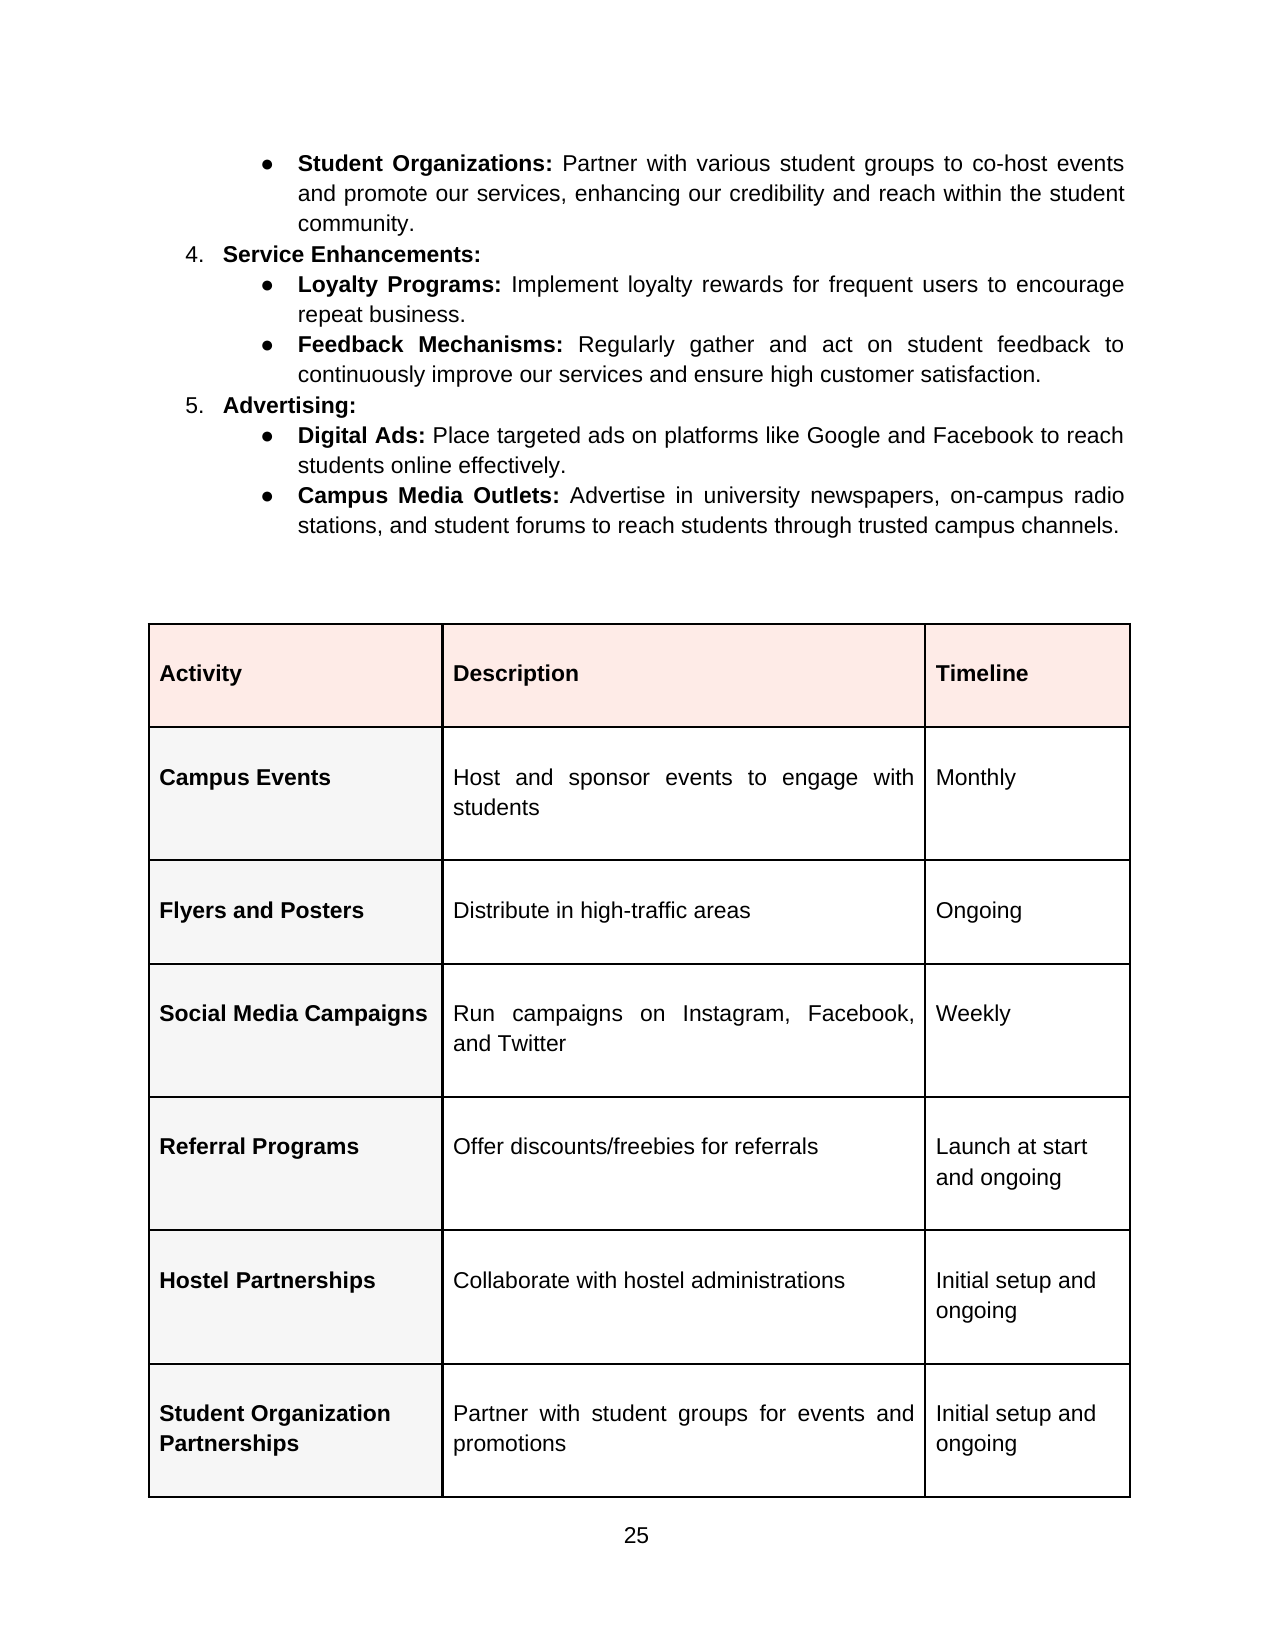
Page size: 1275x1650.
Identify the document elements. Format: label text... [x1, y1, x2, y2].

table_cell Hostel Partnerships [150, 1231, 441, 1362]
table_header Timeline [926, 625, 1129, 726]
list Loyalty Programs: Implement loyalty rewards for frequent users to encourage repeat business. [260, 271, 1125, 327]
table_header Activity [150, 625, 441, 726]
list Digital Ads: Place targeted ads on platforms like Google and Facebook to reach students online effectively. [260, 422, 1125, 478]
list Advertising: [185, 392, 1125, 418]
table_cell Initial setup and ongoing [926, 1231, 1129, 1362]
list Campus Media Outlets: Advertise in university newspapers, on-campus radio stations, and student forums to reach students through trusted campus channels. [260, 482, 1125, 539]
table_cell Initial setup and ongoing [926, 1365, 1129, 1496]
table_cell Student Organization Partnerships [150, 1365, 441, 1496]
table_cell Partner with student groups for events and promotions [444, 1365, 924, 1496]
table_cell Weekly [926, 965, 1129, 1096]
table_cell Collaborate with hostel administrations [444, 1231, 924, 1362]
table_cell Referral Programs [150, 1098, 441, 1229]
table_cell Social Media Campaigns [150, 965, 441, 1096]
list Student Organizations: Partner with various student groups to co-host events and promote our services, enhancing our credibility and reach within the student community. [260, 150, 1125, 237]
list Feedback Mechanisms: Regularly gather and act on student feedback to continuously improve our services and ensure high customer satisfaction. [260, 331, 1125, 388]
table_cell Offer discounts/freebies for referrals [444, 1098, 924, 1229]
table_cell Run campaigns on Instagram, Facebook, and Twitter [444, 965, 924, 1096]
table_cell Distribute in high-traffic areas [444, 861, 924, 962]
list Service Enhancements: [185, 241, 1125, 267]
table_header Description [444, 625, 924, 726]
table_cell Campus Events [150, 728, 441, 859]
table_cell Monthly [926, 728, 1129, 859]
table_cell Launch at start and ongoing [926, 1098, 1129, 1229]
table_cell Host and sponsor events to engage with students [444, 728, 924, 859]
table_cell Ongoing [926, 861, 1129, 962]
table_cell Flyers and Posters [150, 861, 441, 962]
